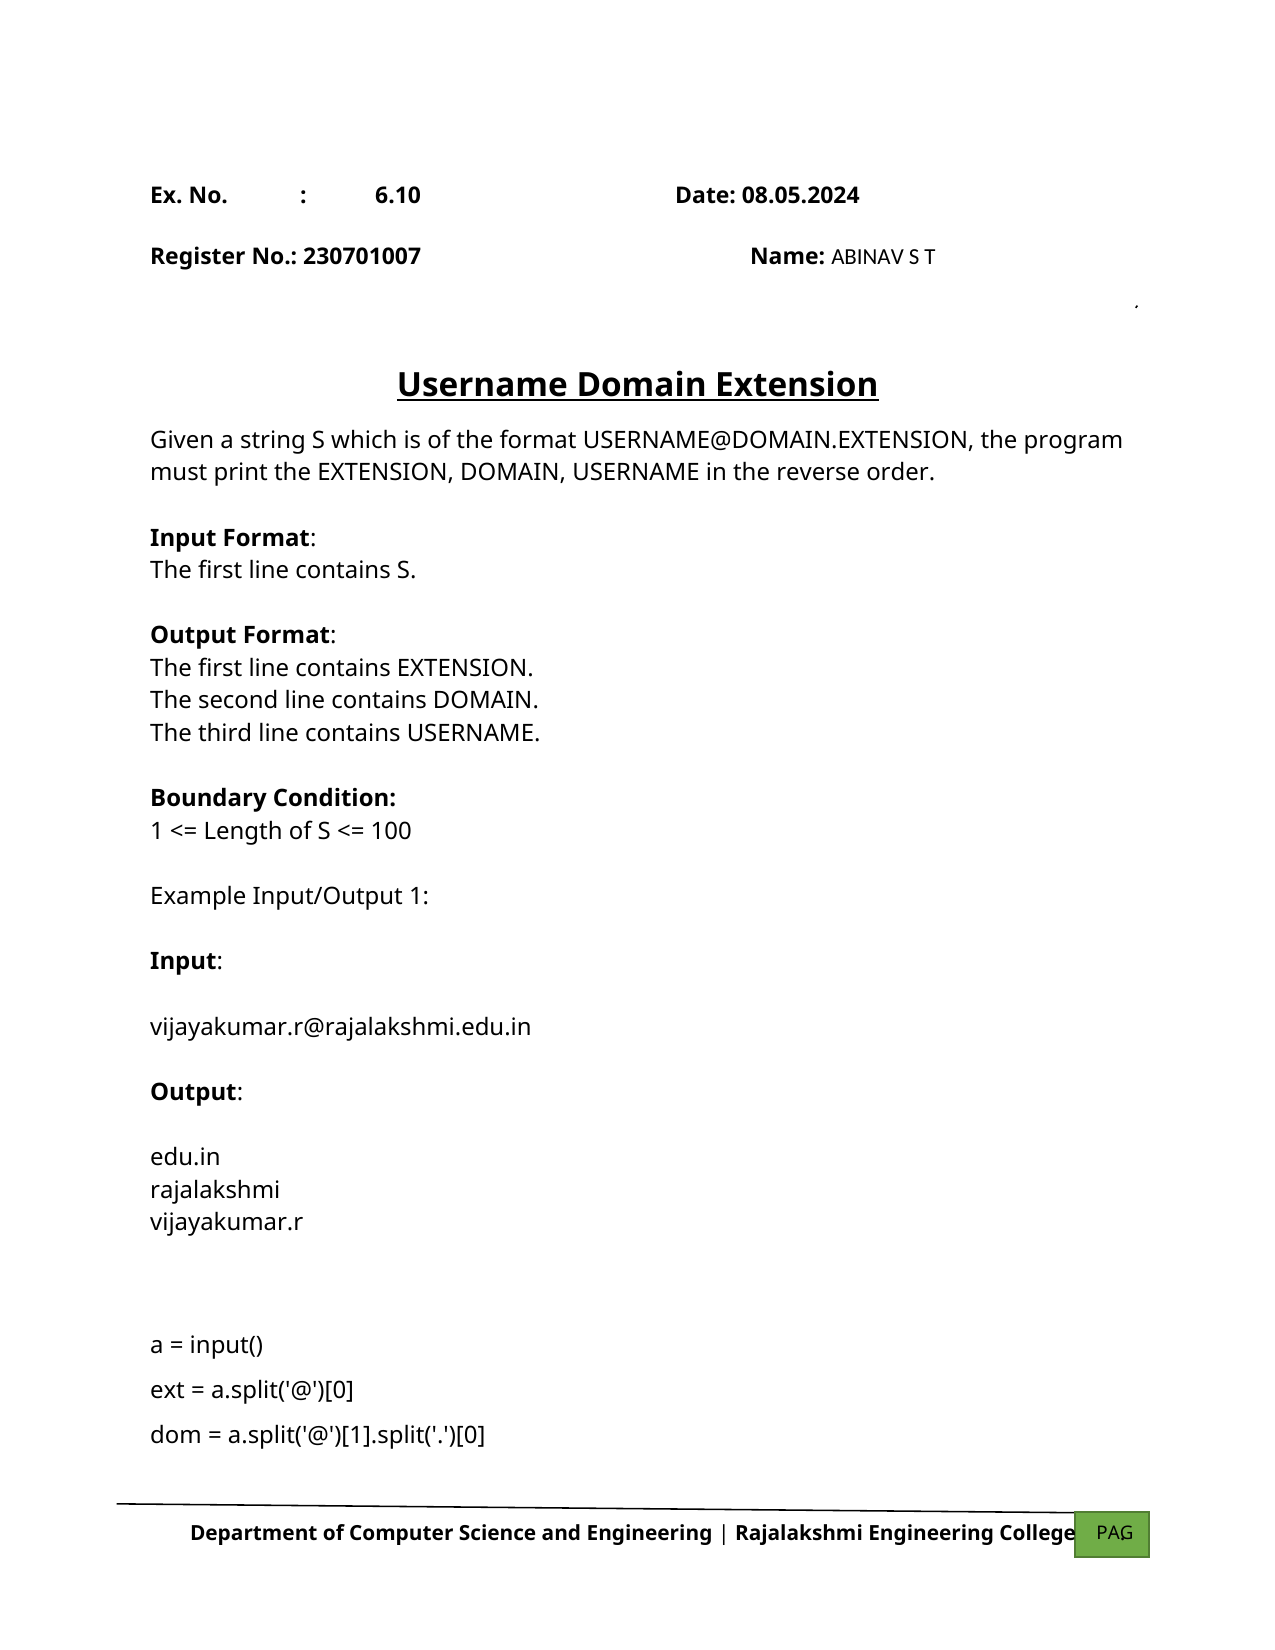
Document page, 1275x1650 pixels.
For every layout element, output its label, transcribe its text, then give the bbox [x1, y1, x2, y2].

text The first line contains EXTENSION. [150, 651, 1125, 683]
text Output Format: [150, 618, 1125, 651]
text dom = a.split('@')[1].split('.')[0] [150, 1418, 1125, 1451]
text Input Format: [150, 520, 1125, 553]
text vijayakumar.r@rajalakshmi.edu.in [150, 1009, 1125, 1042]
text Boundary Condition: [150, 781, 1125, 814]
text Given a string S which is of the format USERNAME@DOMAIN.EXTENSION, the program must print the EXTENSION, DOMAIN, USERNAME in the reverse order. [150, 422, 1125, 488]
text edu.in [150, 1140, 1125, 1172]
text vijayakumar.r [150, 1205, 1125, 1238]
text ext = a.split('@')[0] [150, 1373, 1125, 1406]
text Username Domain Extension [150, 360, 1125, 406]
text 1 <= Length of S <= 100 [150, 814, 1125, 846]
text The third line contains USERNAME. [150, 716, 1125, 748]
text Register No.: 230701007 Name: ABINAV S T [150, 239, 1125, 271]
text Ex. No. : 6.10 Date: 08.05.2024 [150, 179, 1125, 210]
text rajalakshmi [150, 1172, 1125, 1205]
text Output: [150, 1074, 1125, 1107]
text Input: [150, 944, 1125, 977]
text The first line contains S. [150, 553, 1125, 586]
text a = input() [150, 1328, 1125, 1360]
text Example Input/Output 1: [150, 879, 1125, 912]
text The second line contains DOMAIN. [150, 683, 1125, 716]
